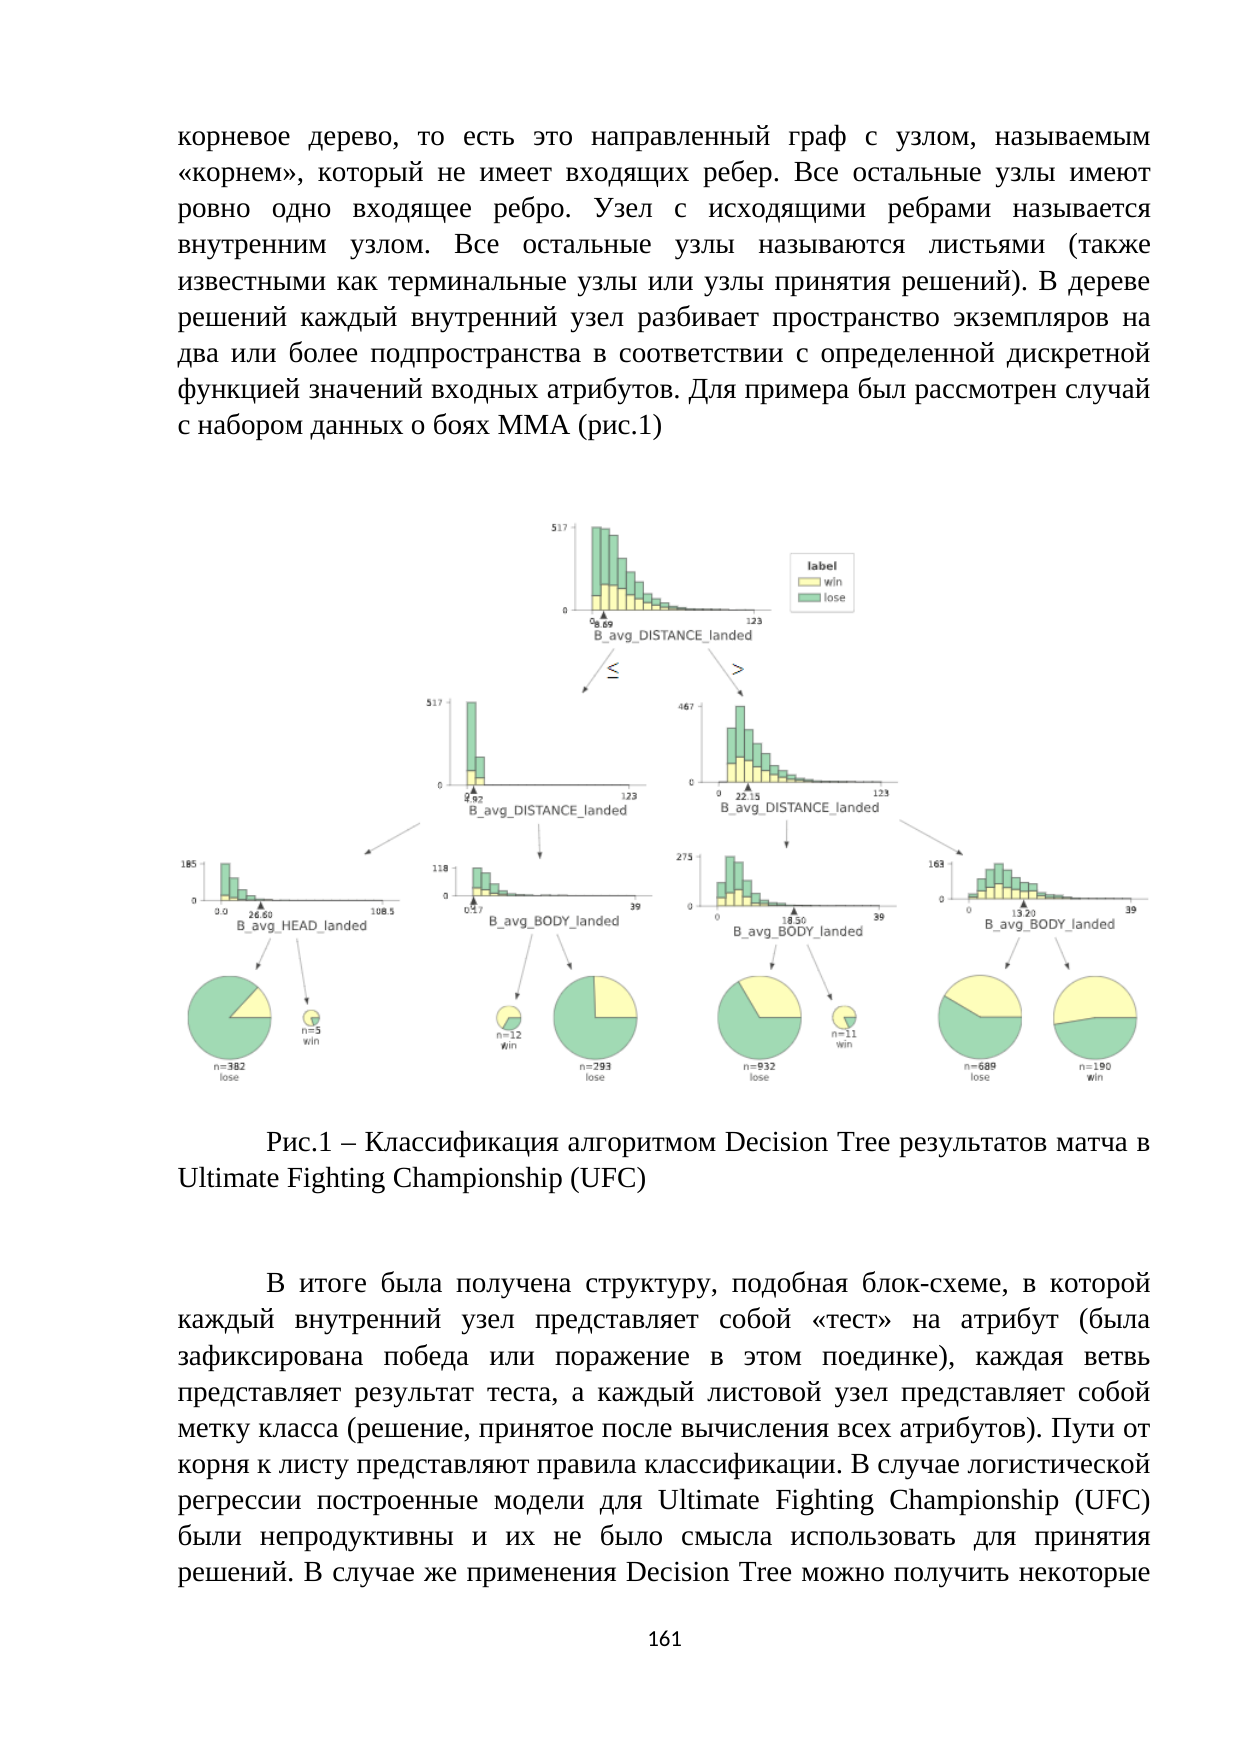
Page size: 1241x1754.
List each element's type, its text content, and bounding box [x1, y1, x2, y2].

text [177, 118, 1152, 441]
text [177, 1265, 1152, 1588]
text Рис.1 – Классификация алгоритмом Decision Tree результатов матча в Ultimate Fighting Championship (UFC) [177, 1124, 1152, 1193]
picture [177, 512, 1152, 1105]
